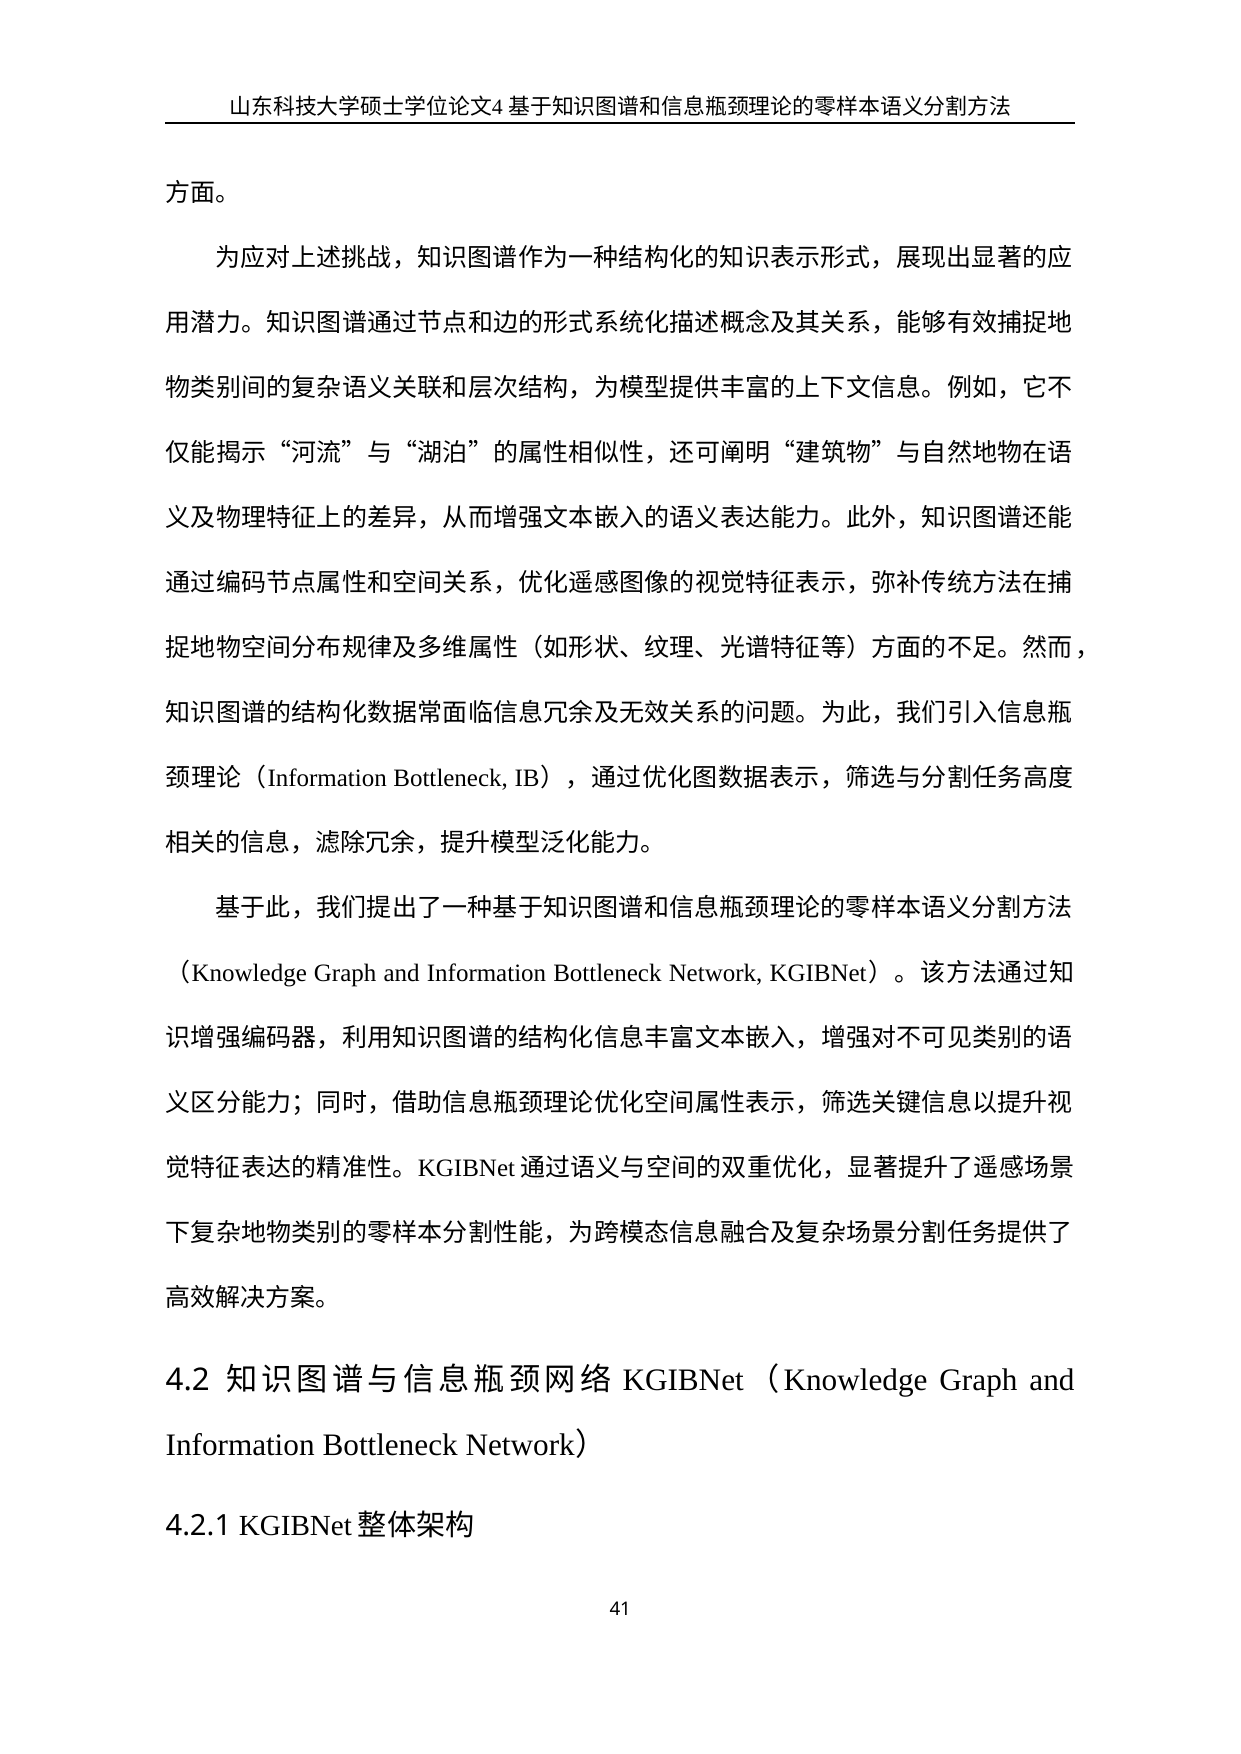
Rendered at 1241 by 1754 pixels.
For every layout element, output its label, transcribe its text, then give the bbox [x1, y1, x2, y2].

text 4.2 知识图谱与信息瓶颈网络KGIBNet（Knowledge Graph and Information Bottleneck Network） [165, 1344, 1075, 1474]
text 基于此，我们提出了一种基于知识图谱和信息瓶颈理论的零样本语义分割方法（Knowledge Graph and Information Bottleneck Network, KGIBNet）。该方法通过知识增强编码器，利用知识图谱的结构化信息丰富文本嵌入，增强对不可见类别的语义区分能力；同时，借助信息瓶颈理论优化空间属性表示，筛选关键信息以提升视觉特征表达的精准性。KGIBNet通过语义与空间的双重优化，显著提升了遥感场景下复杂地物类别的零样本分割性能，为跨模态信息融合及复杂场景分割任务提供了高效解决方案。 [165, 873, 1075, 1328]
text 为应对上述挑战，知识图谱作为一种结构化的知识表示形式，展现出显著的应用潜力。知识图谱通过节点和边的形式系统化描述概念及其关系，能够有效捕捉地物类别间的复杂语义关联和层次结构，为模型提供丰富的上下文信息。例如，它不仅能揭示“河流”与“湖泊”的属性相似性，还可阐明“建筑物”与自然地物在语义及物理特征上的差异，从而增强文本嵌入的语义表达能力。此外，知识图谱还能通过编码节点属性和空间关系，优化遥感图像的视觉特征表示，弥补传统方法在捕捉地物空间分布规律及多维属性（如形状、纹理、光谱特征等）方面的不足。然而，知识图谱的结构化数据常面临信息冗余及无效关系的问题。为此，我们引入信息瓶颈理论（Information Bottleneck, IB），通过优化图数据表示，筛选与分割任务高度相关的信息，滤除冗余，提升模型泛化能力。 [165, 223, 1075, 873]
text 4.2.1 KGIBNet整体架构 [165, 1490, 1075, 1555]
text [165, 158, 1075, 223]
